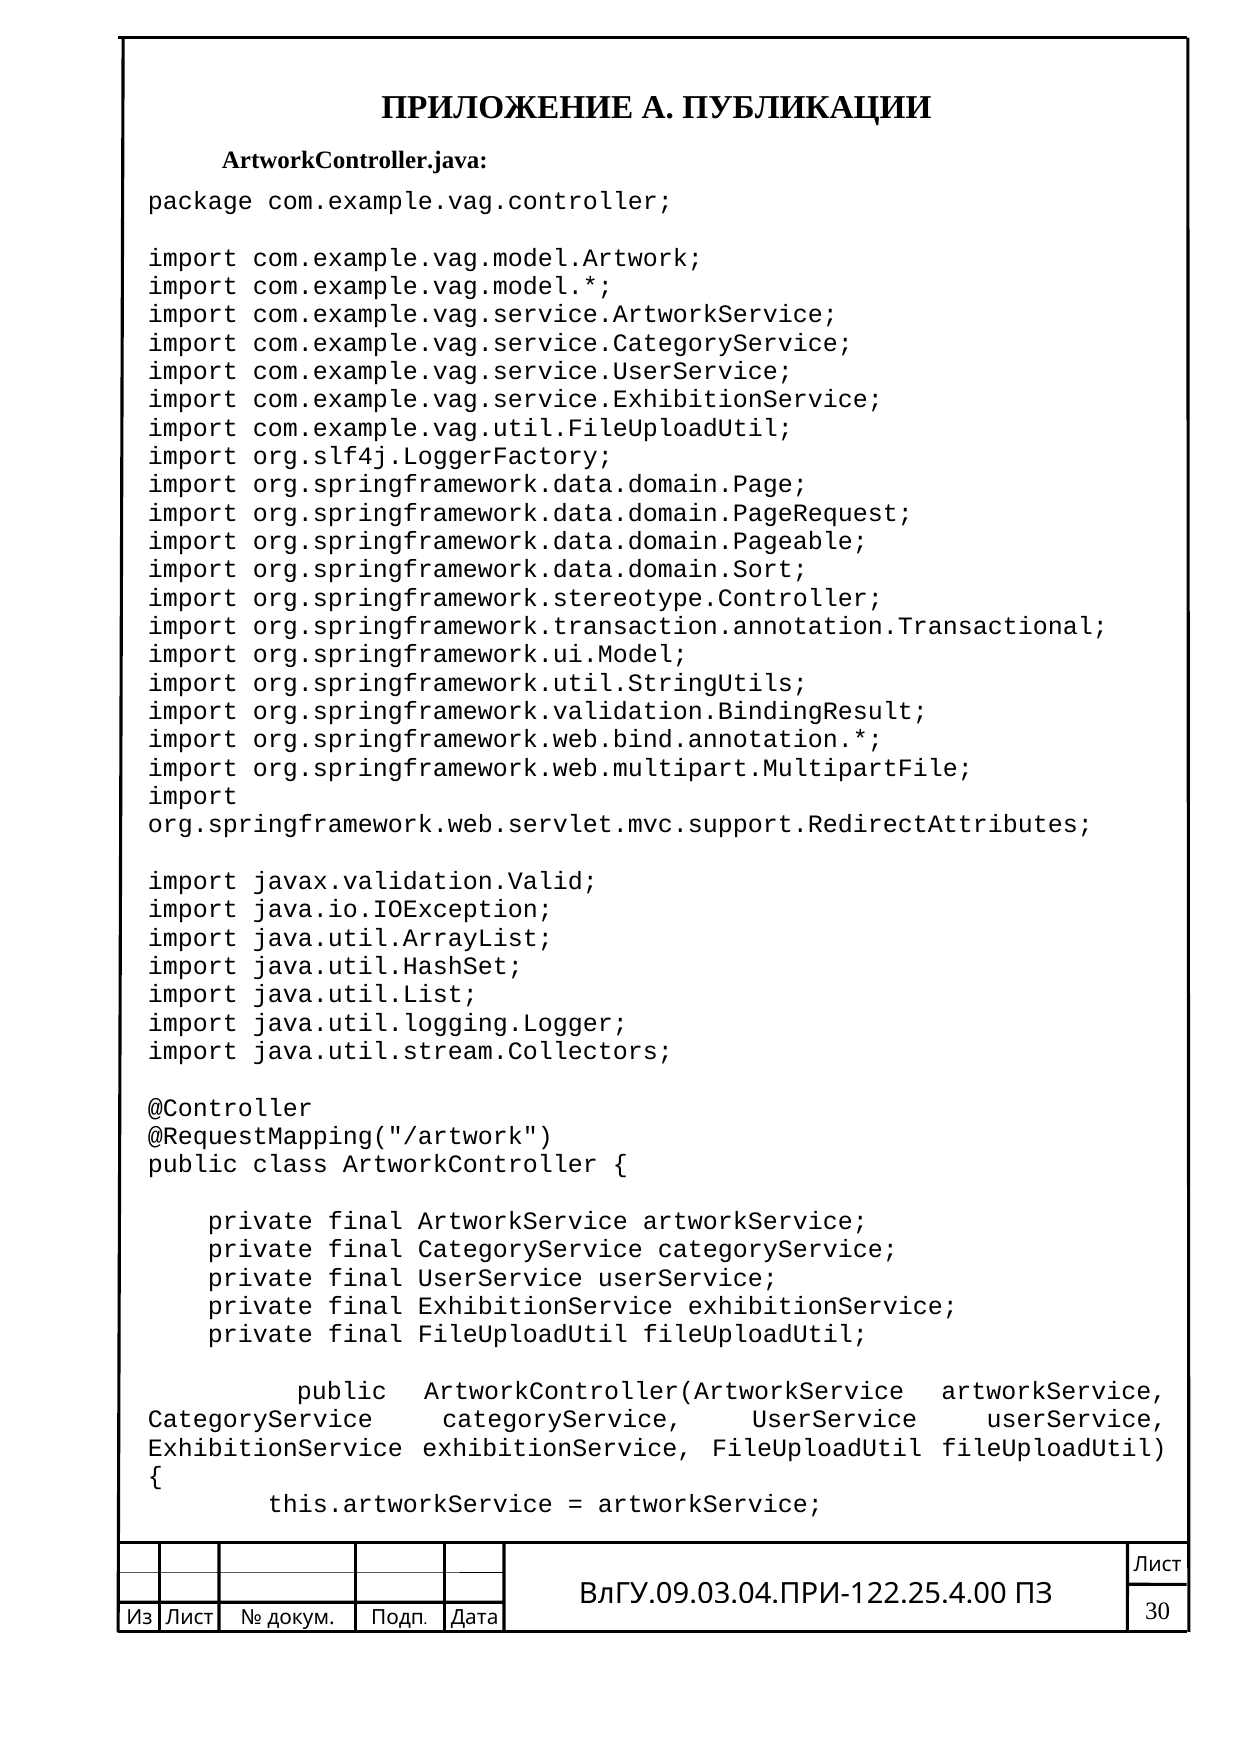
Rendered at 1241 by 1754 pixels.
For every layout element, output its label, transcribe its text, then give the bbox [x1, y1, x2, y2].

text import java.util.HashSet; [148, 953, 1167, 982]
text private final ArtworkService artworkService; [148, 1208, 1167, 1237]
text public class ArtworkController { [148, 1152, 1167, 1180]
text @Controller [148, 1095, 1167, 1123]
text import com.example.vag.service.UserService; [148, 358, 1167, 387]
text import org.springframework.data.domain.PageRequest; [148, 500, 1167, 528]
text public ArtworkController(ArtworkService artworkService, CategoryService categoryService, UserService userService, ExhibitionService exhibitionService, FileUploadUtil fileUploadUtil) { [148, 1378, 1167, 1492]
text private final UserService userService; [148, 1265, 1167, 1293]
text import org.slf4j.LoggerFactory; [148, 443, 1167, 472]
text private final FileUploadUtil fileUploadUtil; [148, 1322, 1167, 1350]
text private final ExhibitionService exhibitionService; [148, 1293, 1167, 1322]
text this.artworkService = artworkService; [148, 1492, 1167, 1520]
text import org.springframework.stereotype.Controller; [148, 585, 1167, 613]
text import org.springframework.ui.Model; [148, 642, 1167, 670]
text import java.util.logging.Logger; [148, 1010, 1167, 1038]
text package com.example.vag.controller; [148, 188, 1167, 217]
text import org.springframework.web.bind.annotation.*; [148, 727, 1167, 755]
text import org.springframework.web.multipart.MultipartFile; [148, 755, 1167, 783]
text import com.example.vag.service.ExhibitionService; [148, 387, 1167, 415]
text import javax.validation.Valid; [148, 868, 1167, 897]
title ПРИЛОЖЕНИЕ А. ПУБЛИКАЦИИ [118, 88, 1194, 126]
text import org.springframework.util.StringUtils; [148, 670, 1167, 698]
text import com.example.vag.service.ArtworkService; [148, 302, 1167, 330]
text import java.util.ArrayList; [148, 925, 1167, 953]
text @RequestMapping("/artwork") [148, 1123, 1167, 1152]
text import com.example.vag.util.FileUploadUtil; [148, 415, 1167, 443]
text import org.springframework.data.domain.Page; [148, 472, 1167, 500]
text import java.util.List; [148, 982, 1167, 1010]
text import com.example.vag.service.CategoryService; [148, 330, 1167, 358]
text import com.example.vag.model.*; [148, 273, 1167, 302]
text import org.springframework.data.domain.Sort; [148, 557, 1167, 585]
text import com.example.vag.model.Artwork; [148, 245, 1167, 273]
text import org.springframework.validation.BindingResult; [148, 698, 1167, 727]
text import java.util.stream.Collectors; [148, 1038, 1167, 1067]
text import org.springframework.transaction.annotation.Transactional; [148, 613, 1167, 642]
text import org.springframework.web.servlet.mvc.support.RedirectAttributes; [148, 783, 1167, 840]
text private final CategoryService categoryService; [148, 1237, 1167, 1265]
text import org.springframework.data.domain.Pageable; [148, 528, 1167, 557]
text ArtworkController.java: [148, 145, 1167, 174]
text import java.io.IOException; [148, 897, 1167, 925]
